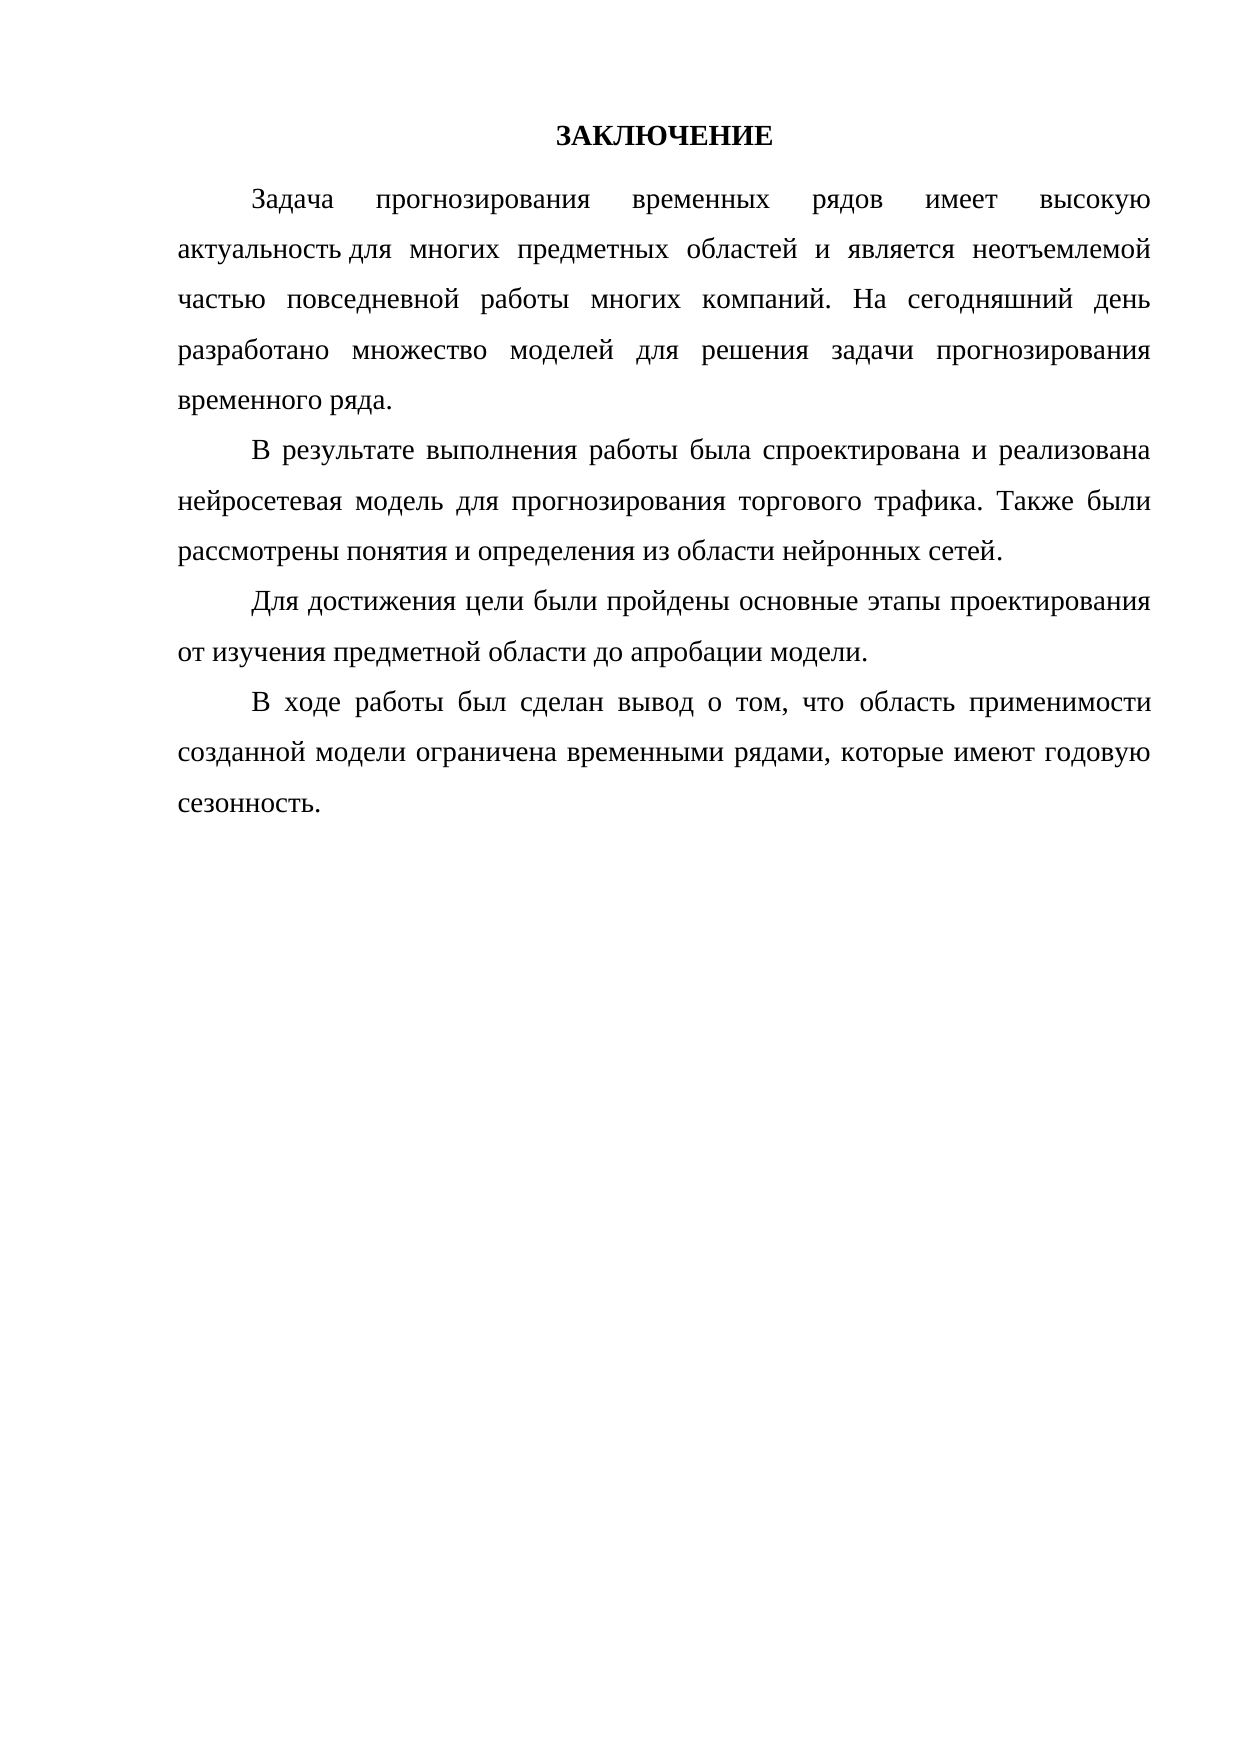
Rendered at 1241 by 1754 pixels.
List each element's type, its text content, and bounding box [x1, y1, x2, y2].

subtitle ЗАКЛЮЧЕНИЕ [177, 118, 1152, 152]
text В ходе работы был сделан вывод о том, что область применимости созданной модели ограничена временными рядами, которые имеют годовую сезонность. [177, 684, 1152, 818]
text Для достижения цели были пройдены основные этапы проектирования от изучения предметной области до апробации модели. [177, 583, 1152, 667]
text В результате выполнения работы была спроектирована и реализована нейросетевая модель для прогнозирования торгового трафика. Также были рассмотрены понятия и определения из области нейронных сетей. [177, 432, 1152, 567]
text Задача прогнозирования временных рядов имеет высокую актуальность для многих предметных областей и является неотъемлемой частью повседневной работы многих компаний. На сегодняшний день разработано множество моделей для решения задачи прогнозирования временного ряда. [177, 181, 1152, 416]
